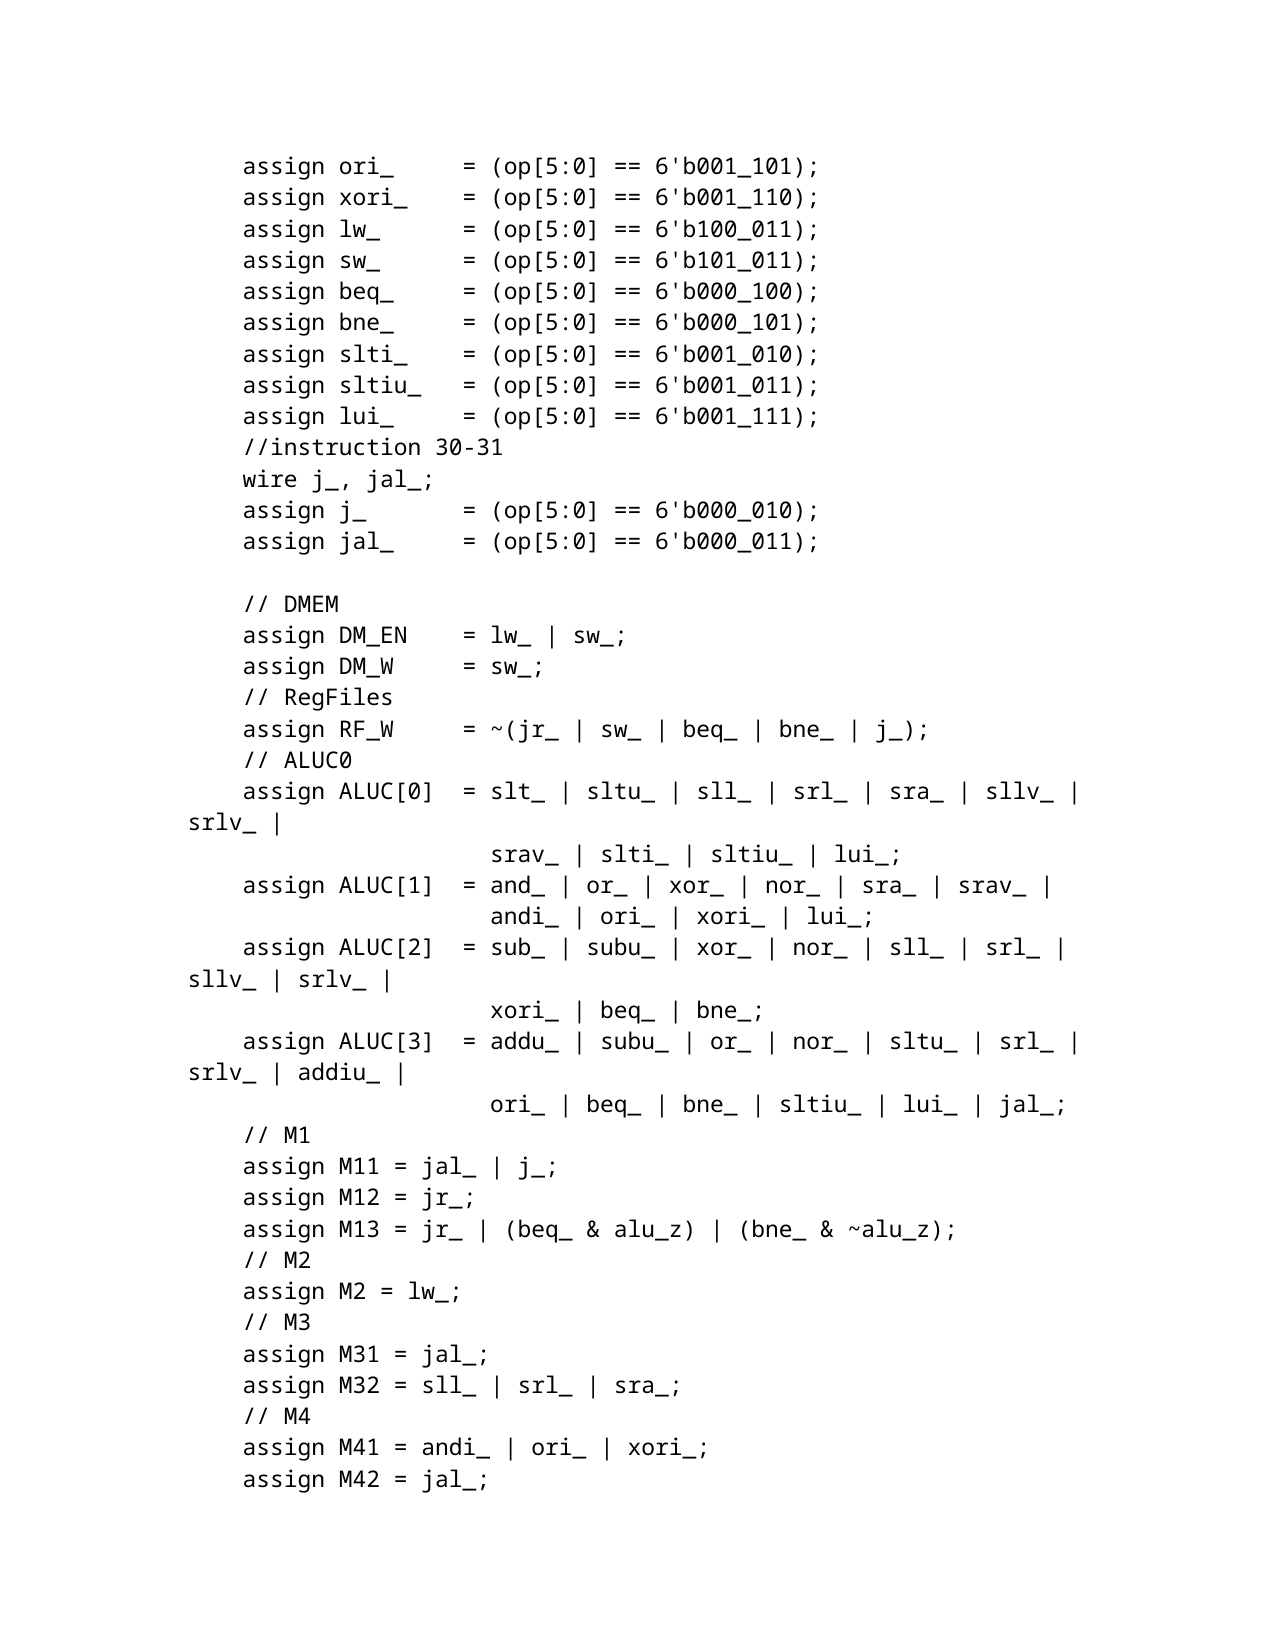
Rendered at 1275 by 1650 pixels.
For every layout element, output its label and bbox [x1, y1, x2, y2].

text [187, 150, 1087, 1494]
